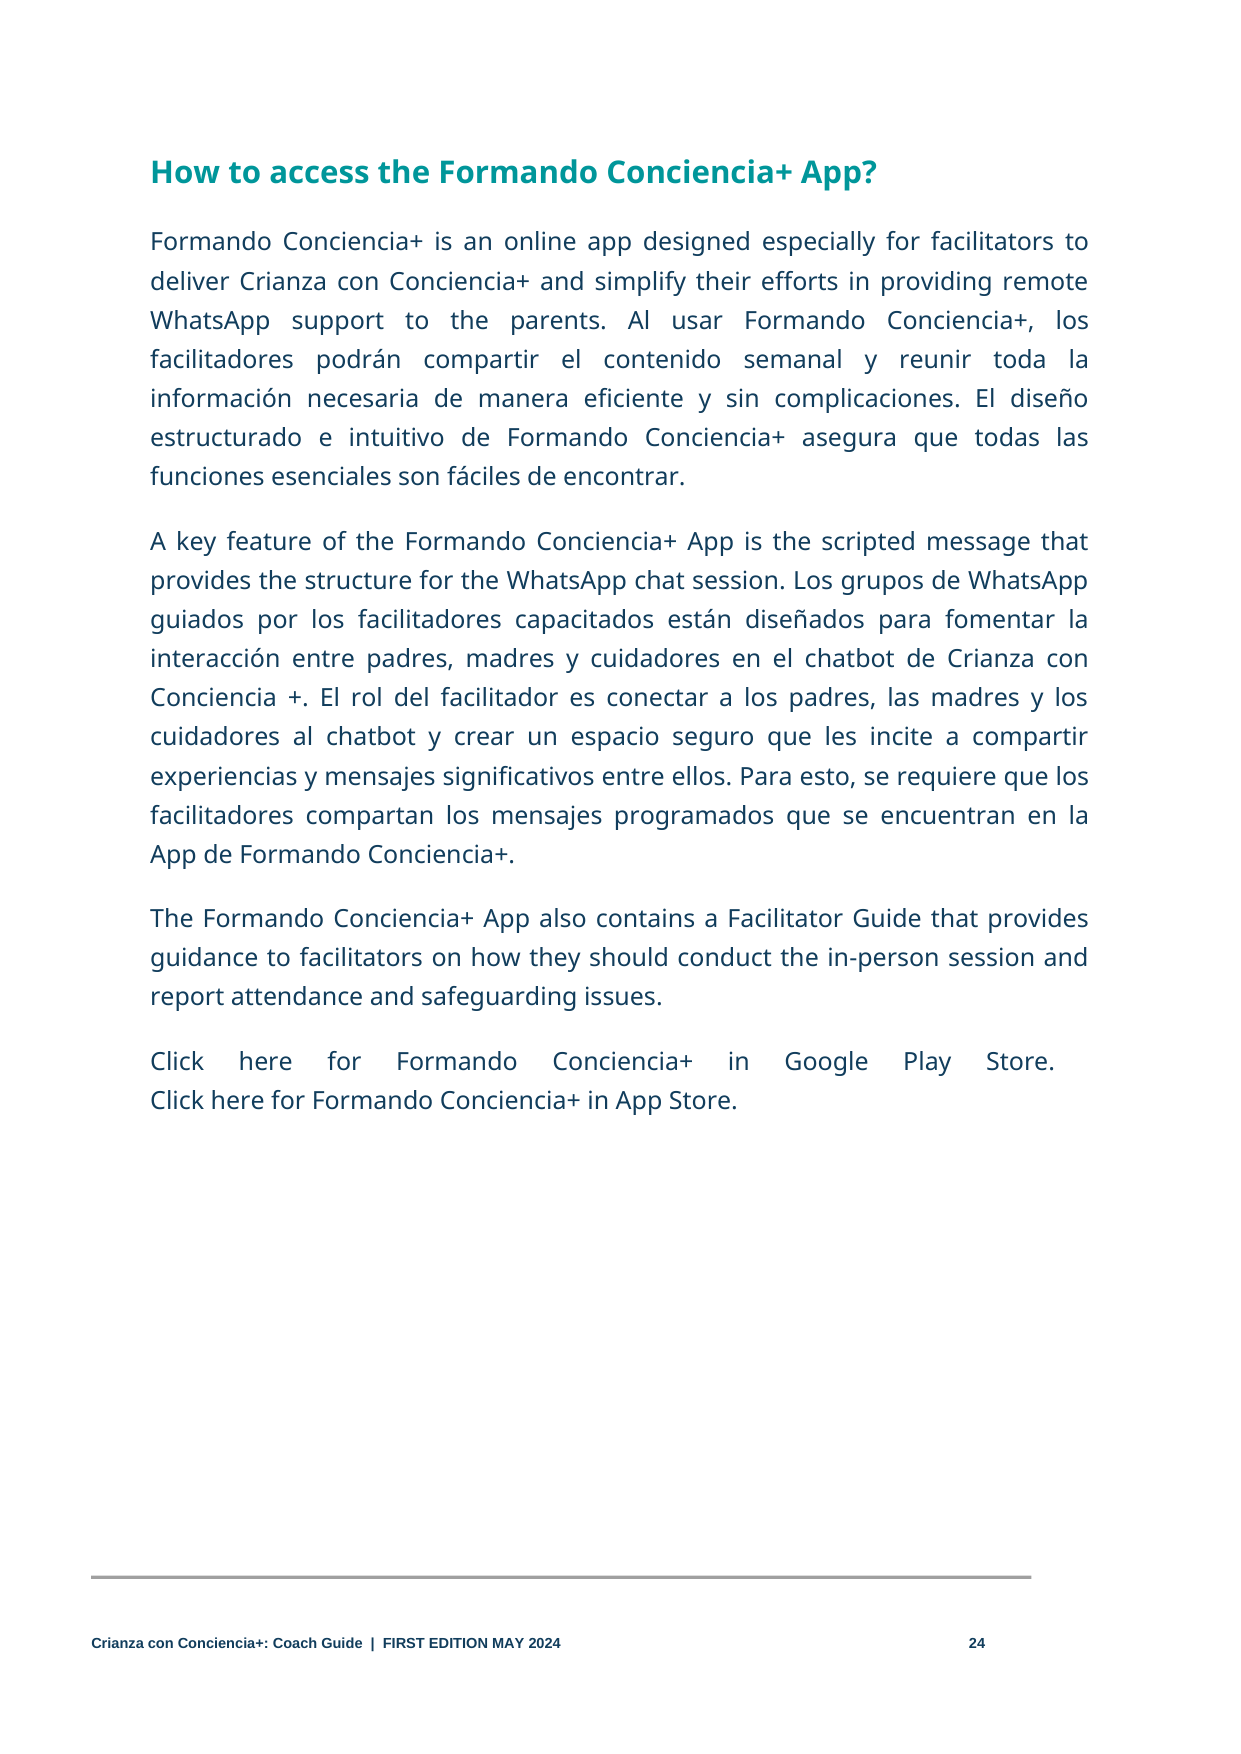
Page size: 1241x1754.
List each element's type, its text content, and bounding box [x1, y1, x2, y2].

text Click here for Formando Conciencia+ in Google Play Store. Click here for Formando Conciencia+ in App Store. [150, 1043, 1090, 1116]
subtitle How to access the Formando Conciencia+ App? [150, 150, 1090, 193]
text Formando Conciencia+ is an online app designed especially for facilitators to deliver Crianza con Conciencia+ and simplify their efforts in providing remote WhatsApp support to the parents. Al usar Formando Conciencia+, los facilitadores podrán compartir el contenido semanal y reunir toda la información necesaria de manera eficiente y sin complicaciones. El diseño estructurado e intuitivo de Formando Conciencia+ asegura que todas las funciones esenciales son fáciles de encontrar. [150, 224, 1090, 493]
text A key feature of the Formando Conciencia+ App is the scripted message that provides the structure for the WhatsApp chat session. Los grupos de WhatsApp guiados por los facilitadores capacitados están diseñados para fomentar la interacción entre padres, madres y cuidadores en el chatbot de Crianza con Conciencia +. El rol del facilitador es conectar a los padres, las madres y los cuidadores al chatbot y crear un espacio seguro que les incite a compartir experiencias y mensajes significativos entre ellos. Para esto, se requiere que los facilitadores compartan los mensajes programados que se encuentran en la App de Formando Conciencia+. [150, 523, 1090, 871]
text The Formando Conciencia+ App also contains a Facilitator Guide that provides guidance to facilitators on how they should conduct the in-person session and report attendance and safeguarding issues. [150, 901, 1090, 1013]
